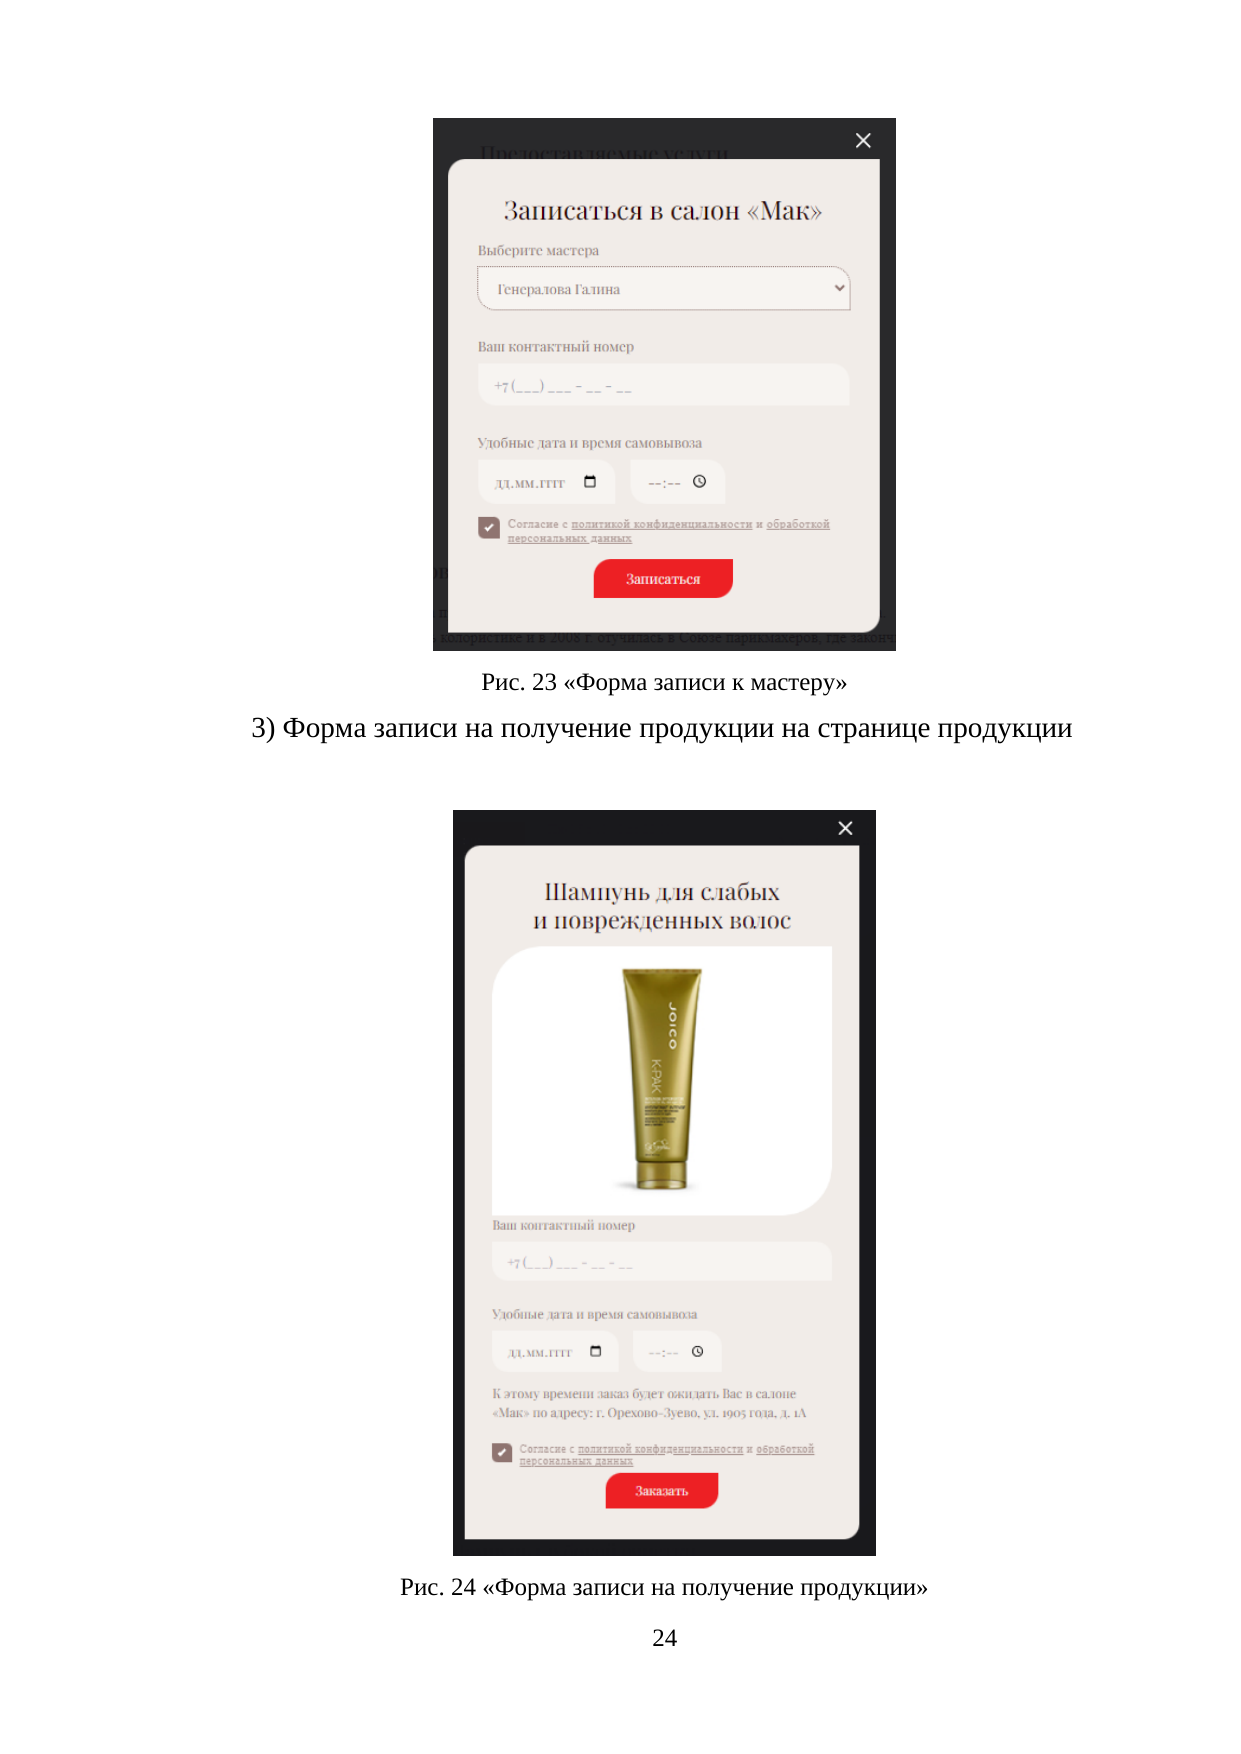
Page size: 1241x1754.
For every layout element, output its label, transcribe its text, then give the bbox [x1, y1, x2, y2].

text Рис. 23 «Форма записи к мастеру» [177, 667, 1152, 696]
text Рис. 24 «Форма записи на получение продукции» [177, 1572, 1152, 1601]
picture [433, 118, 896, 651]
text 3) Форма записи на получение продукции на странице продукции [177, 710, 1152, 743]
picture [453, 810, 876, 1556]
